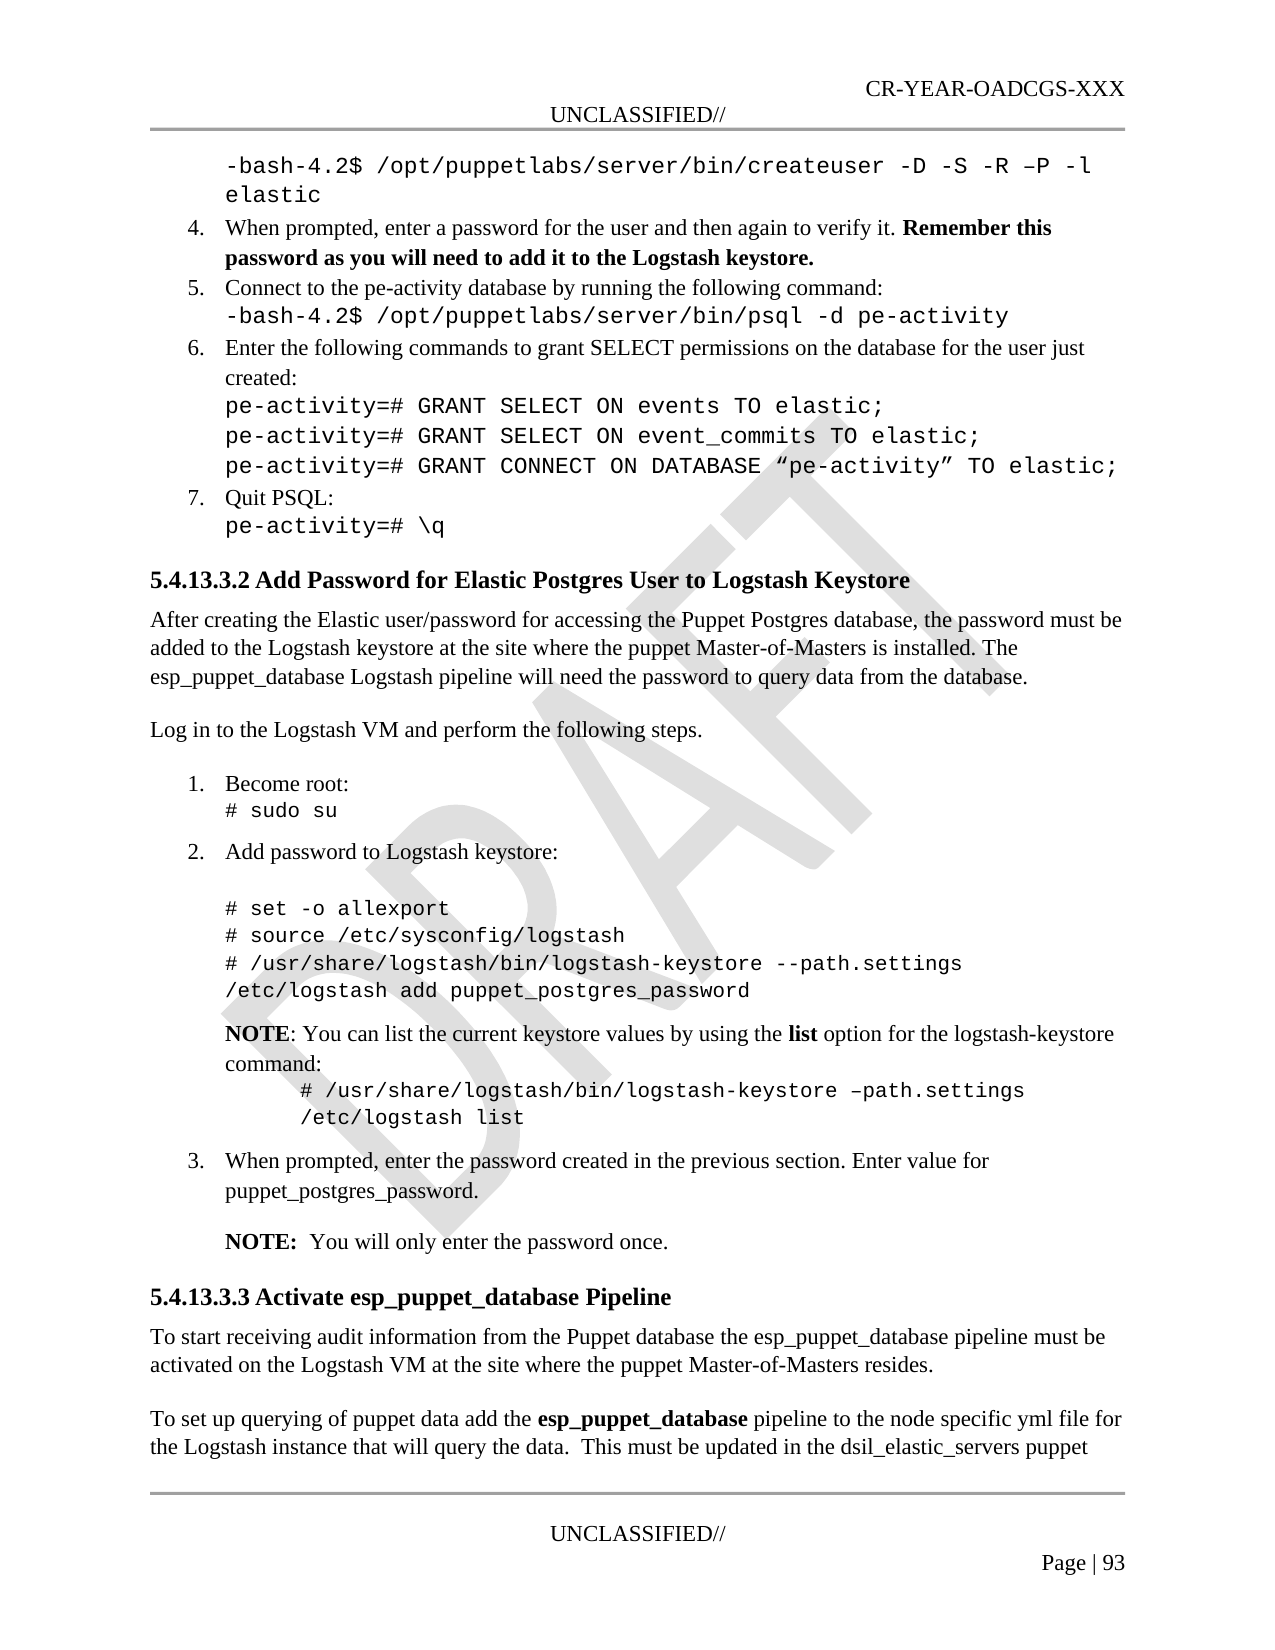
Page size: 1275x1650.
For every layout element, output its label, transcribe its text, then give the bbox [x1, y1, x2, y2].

list -bash-4.2$ /opt/puppetlabs/server/bin/psql -d pe-activity [225, 304, 1125, 330]
list Become root: [187, 770, 1125, 796]
list Quit PSQL: [187, 484, 1125, 510]
list pe-activity=# GRANT SELECT ON events TO elastic; [225, 394, 1125, 420]
text Log in to the Logstash VM and perform the following steps. [150, 716, 1125, 743]
list pe-activity=# GRANT SELECT ON event_commits TO elastic; [225, 424, 1125, 450]
list # /usr/share/logstash/bin/logstash-keystore --path.settings /etc/logstash add puppet_postgres_password [225, 953, 1125, 1003]
list pe-activity=# \q [225, 514, 1125, 540]
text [150, 1405, 1125, 1459]
list Add password to Logstash keystore: [187, 838, 1125, 864]
subtitle Activate esp_puppet_database Pipeline [150, 1282, 1125, 1310]
list When prompted, enter a password for the user and then again to verify it. Remember this password as you will need to add it to the Logstash keystore. [187, 214, 1125, 270]
list # set -o allexport [225, 898, 1125, 922]
list -bash-4.2$ /opt/puppetlabs/server/bin/createuser -D -S -R –P -l elastic [225, 154, 1125, 210]
text # sudo su [225, 800, 1125, 823]
text After creating the Elastic user/password for accessing the Puppet Postgres database, the password must be added to the Logstash keystore at the site where the puppet Master-of-Masters is installed. The esp_puppet_database Logstash pipeline will need the password to query data from the database. [150, 606, 1125, 689]
list NOTE: You can list the current keystore values by using the list option for the logstash-keystore command: [225, 1019, 1125, 1076]
list Connect to the pe-activity database by running the following command: [187, 274, 1125, 300]
list When prompted, enter the password created in the previous section. Enter value for puppet_postgres_password. [187, 1147, 1125, 1203]
subtitle Add Password for Elastic Postgres User to Logstash Keystore [150, 565, 1125, 593]
text NOTE: You will only enter the password once. [225, 1228, 1125, 1254]
list Enter the following commands to grant SELECT permissions on the database for the user just created: [187, 334, 1125, 391]
list # /usr/share/logstash/bin/logstash-keystore –path.settings /etc/logstash list [300, 1080, 1125, 1131]
text To start receiving audit information from the Puppet database the esp_puppet_database pipeline must be activated on the Logstash VM at the site where the puppet Master-of-Masters resides. [150, 1323, 1125, 1378]
list pe-activity=# GRANT CONNECT ON DATABASE “pe-activity” TO elastic; [225, 454, 1125, 480]
list # source /etc/sysconfig/logstash [225, 926, 1125, 949]
